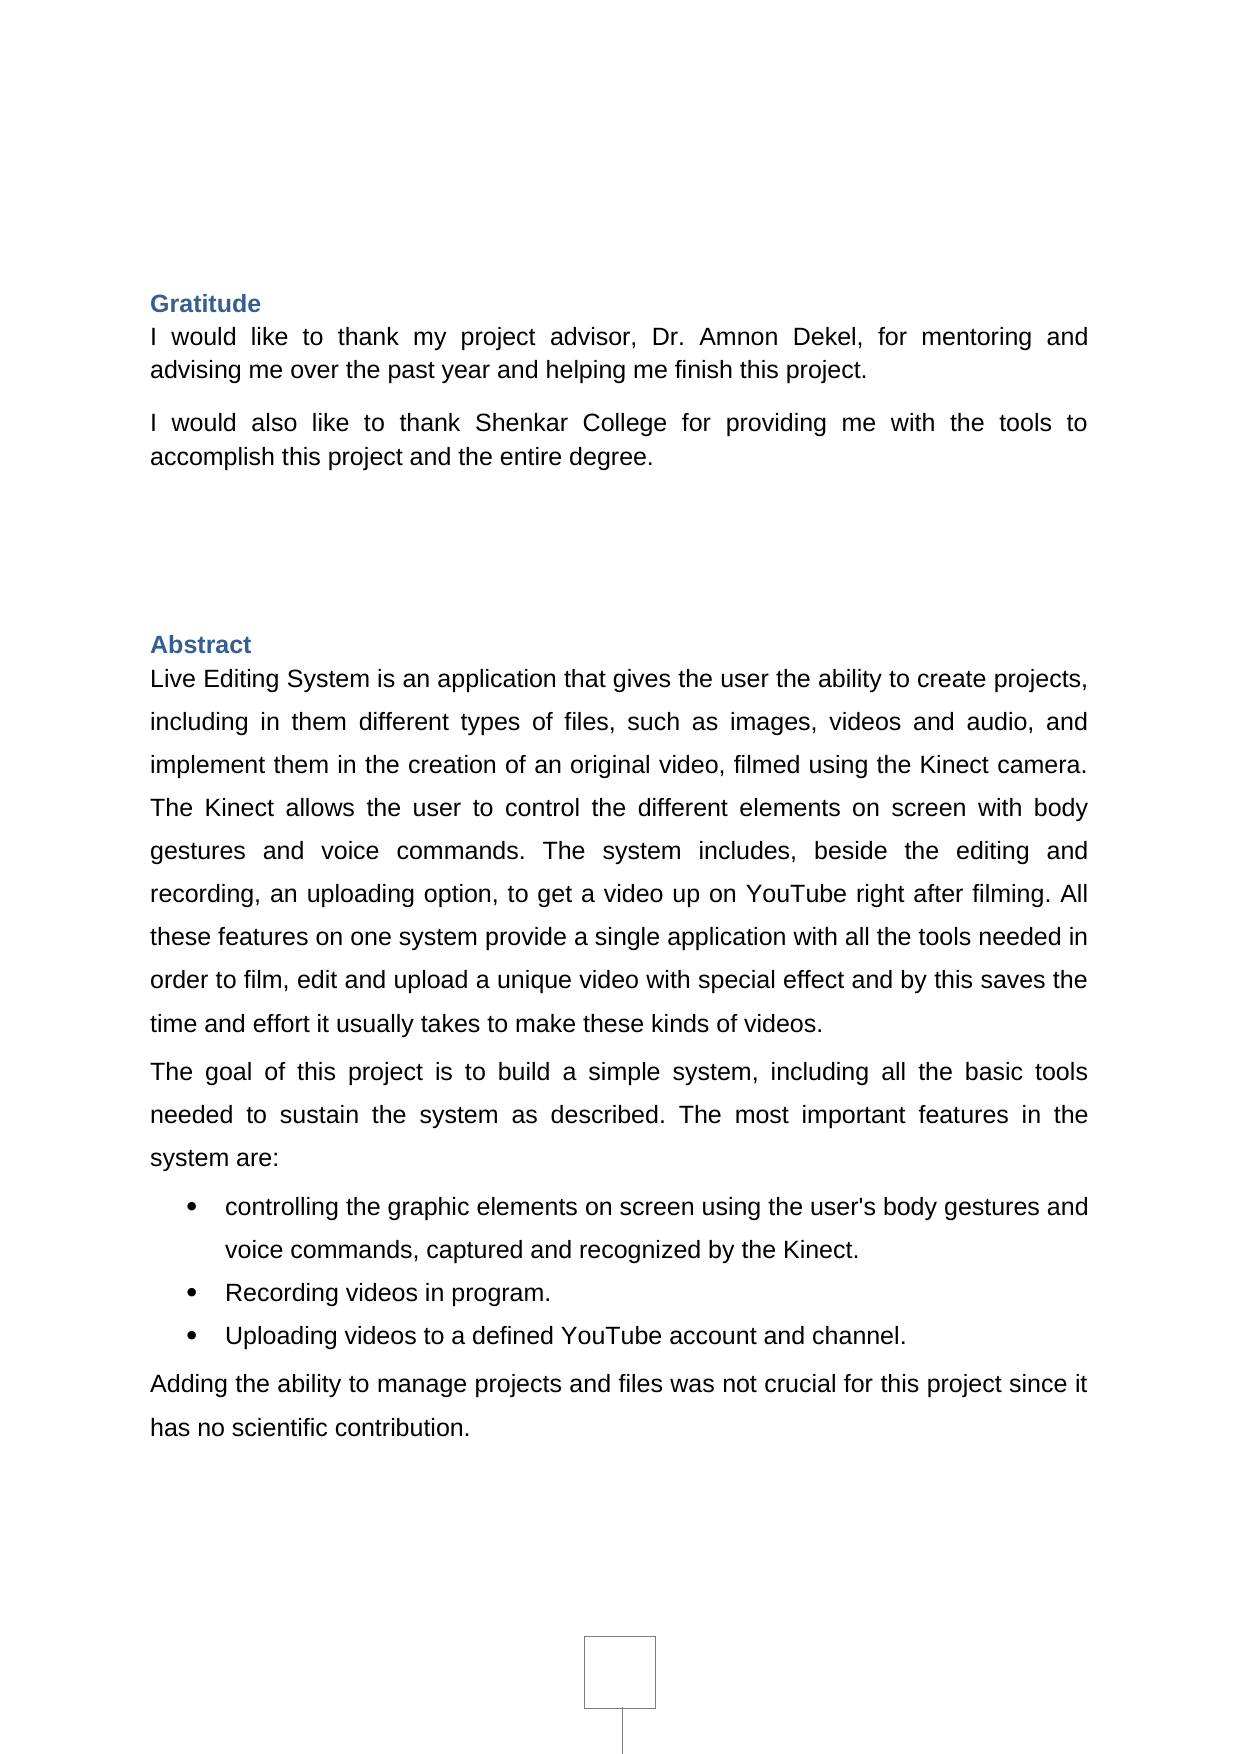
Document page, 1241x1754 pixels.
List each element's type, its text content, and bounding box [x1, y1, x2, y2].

text Live Editing System is an application that gives the user the ability to create projects, including in them different types of files, such as images, videos and audio, and implement them in the creation of an original video, filmed using the Kinect camera. The Kinect allows the user to control the different elements on screen with body gestures and voice commands. The system includes, beside the editing and recording, an uploading option, to get a video up on YouTube right after filming. All these features on one system provide a single application with all the tools needed in order to film, edit and upload a unique video with special effect and by this saves the time and effort it usually takes to make these kinds of videos. [150, 663, 1090, 1037]
text The goal of this project is to build a simple system, including all the basic tools needed to sustain the system as described. The most important features in the system are: [150, 1057, 1090, 1172]
list controlling the graphic elements on screen using the user's body gestures and voice commands, captured and recognized by the Kinect. [187, 1191, 1090, 1263]
text I would like to thank my project advisor, Dr. Amnon Dekel, for mentoring and advising me over the past year and helping me finish this project. [150, 322, 1090, 383]
text Adding the ability to manage projects and files was not crucial for this project since it has no scientific contribution. [150, 1369, 1090, 1441]
subtitle Abstract [150, 631, 1090, 659]
subtitle Gratitude [150, 288, 1090, 317]
list Uploading videos to a defined YouTube account and channel. [187, 1321, 1090, 1350]
text I would also like to thank Shenkar College for providing me with the tools to accomplish this project and the entire degree. [150, 408, 1090, 470]
list Recording videos in program. [187, 1278, 1090, 1307]
